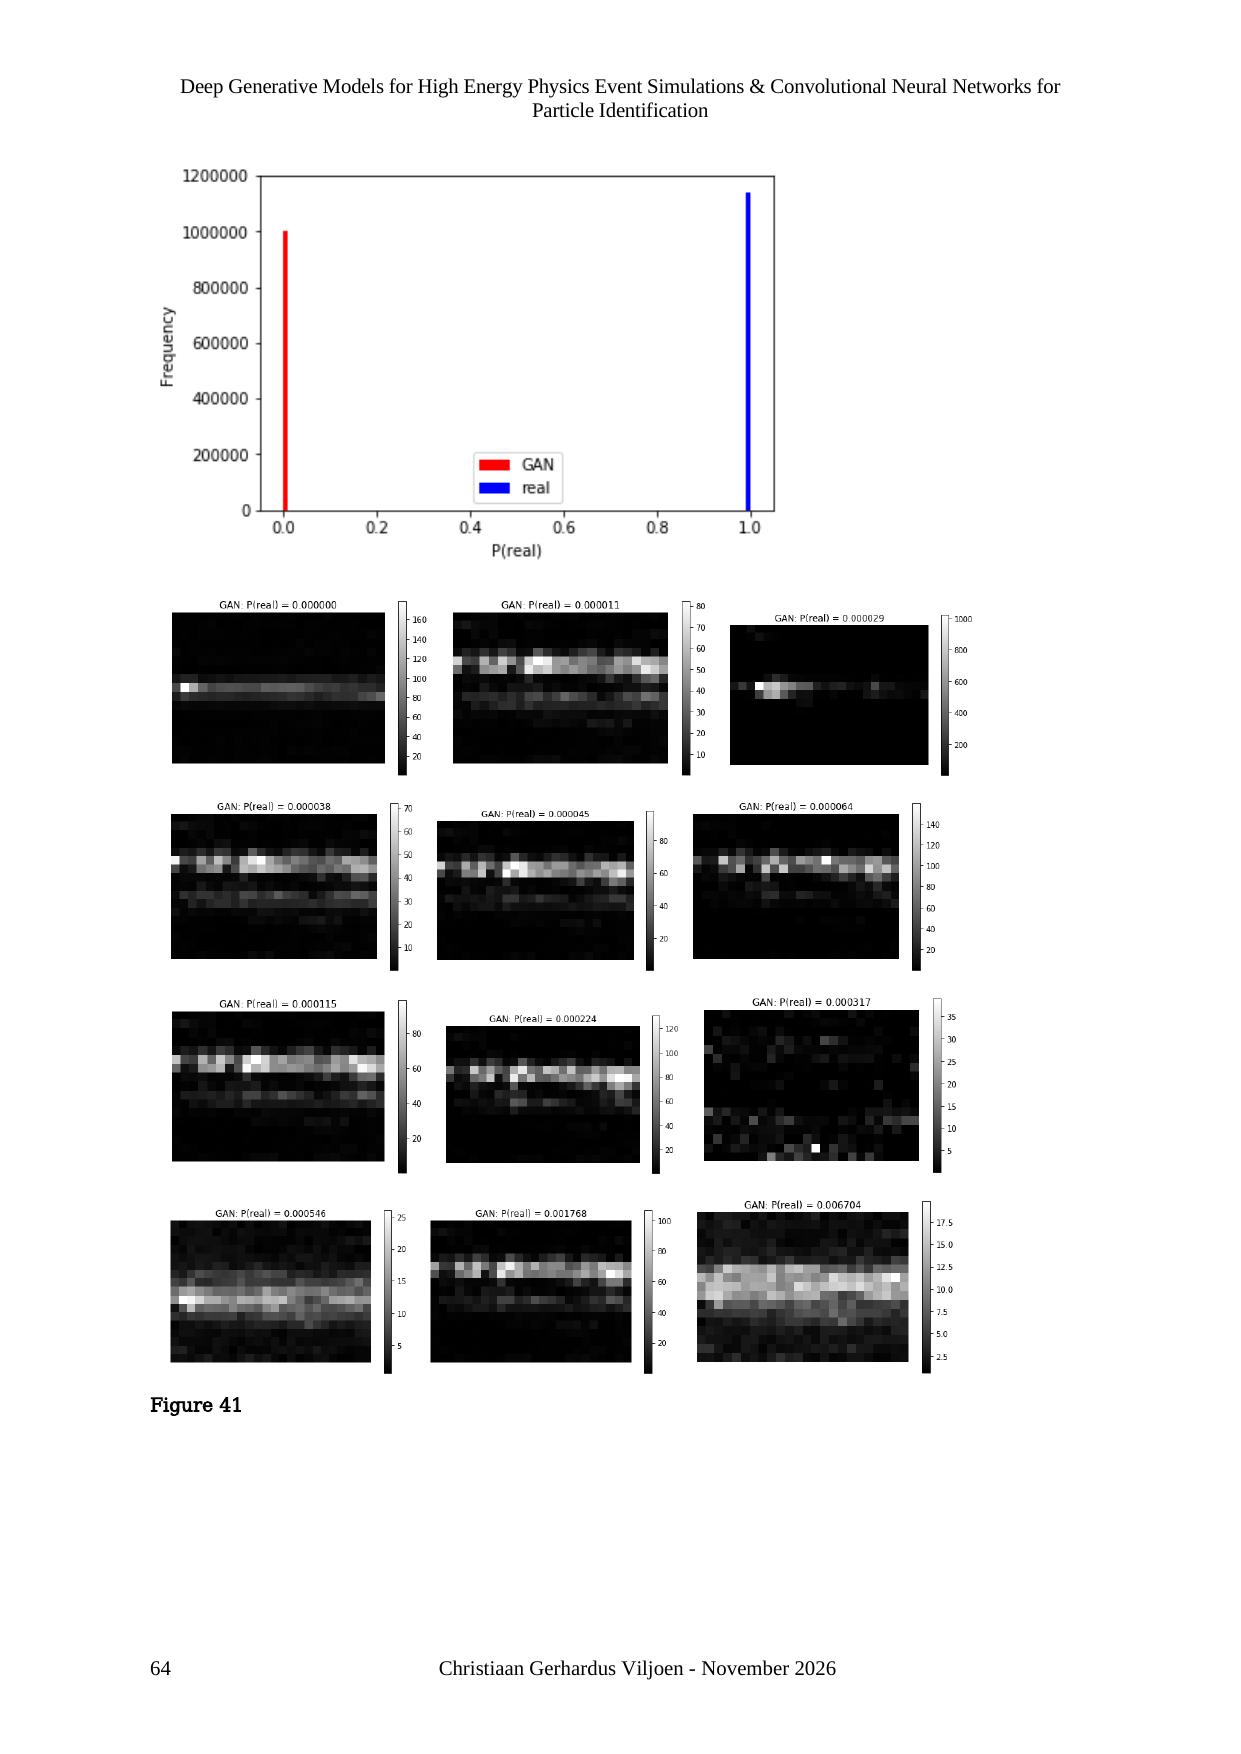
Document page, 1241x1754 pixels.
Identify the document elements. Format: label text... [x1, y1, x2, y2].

picture [150, 795, 945, 978]
text Figure 41 [150, 1393, 1090, 1415]
picture [150, 1193, 958, 1381]
picture [150, 159, 789, 569]
picture [150, 593, 977, 783]
picture [150, 990, 962, 1181]
